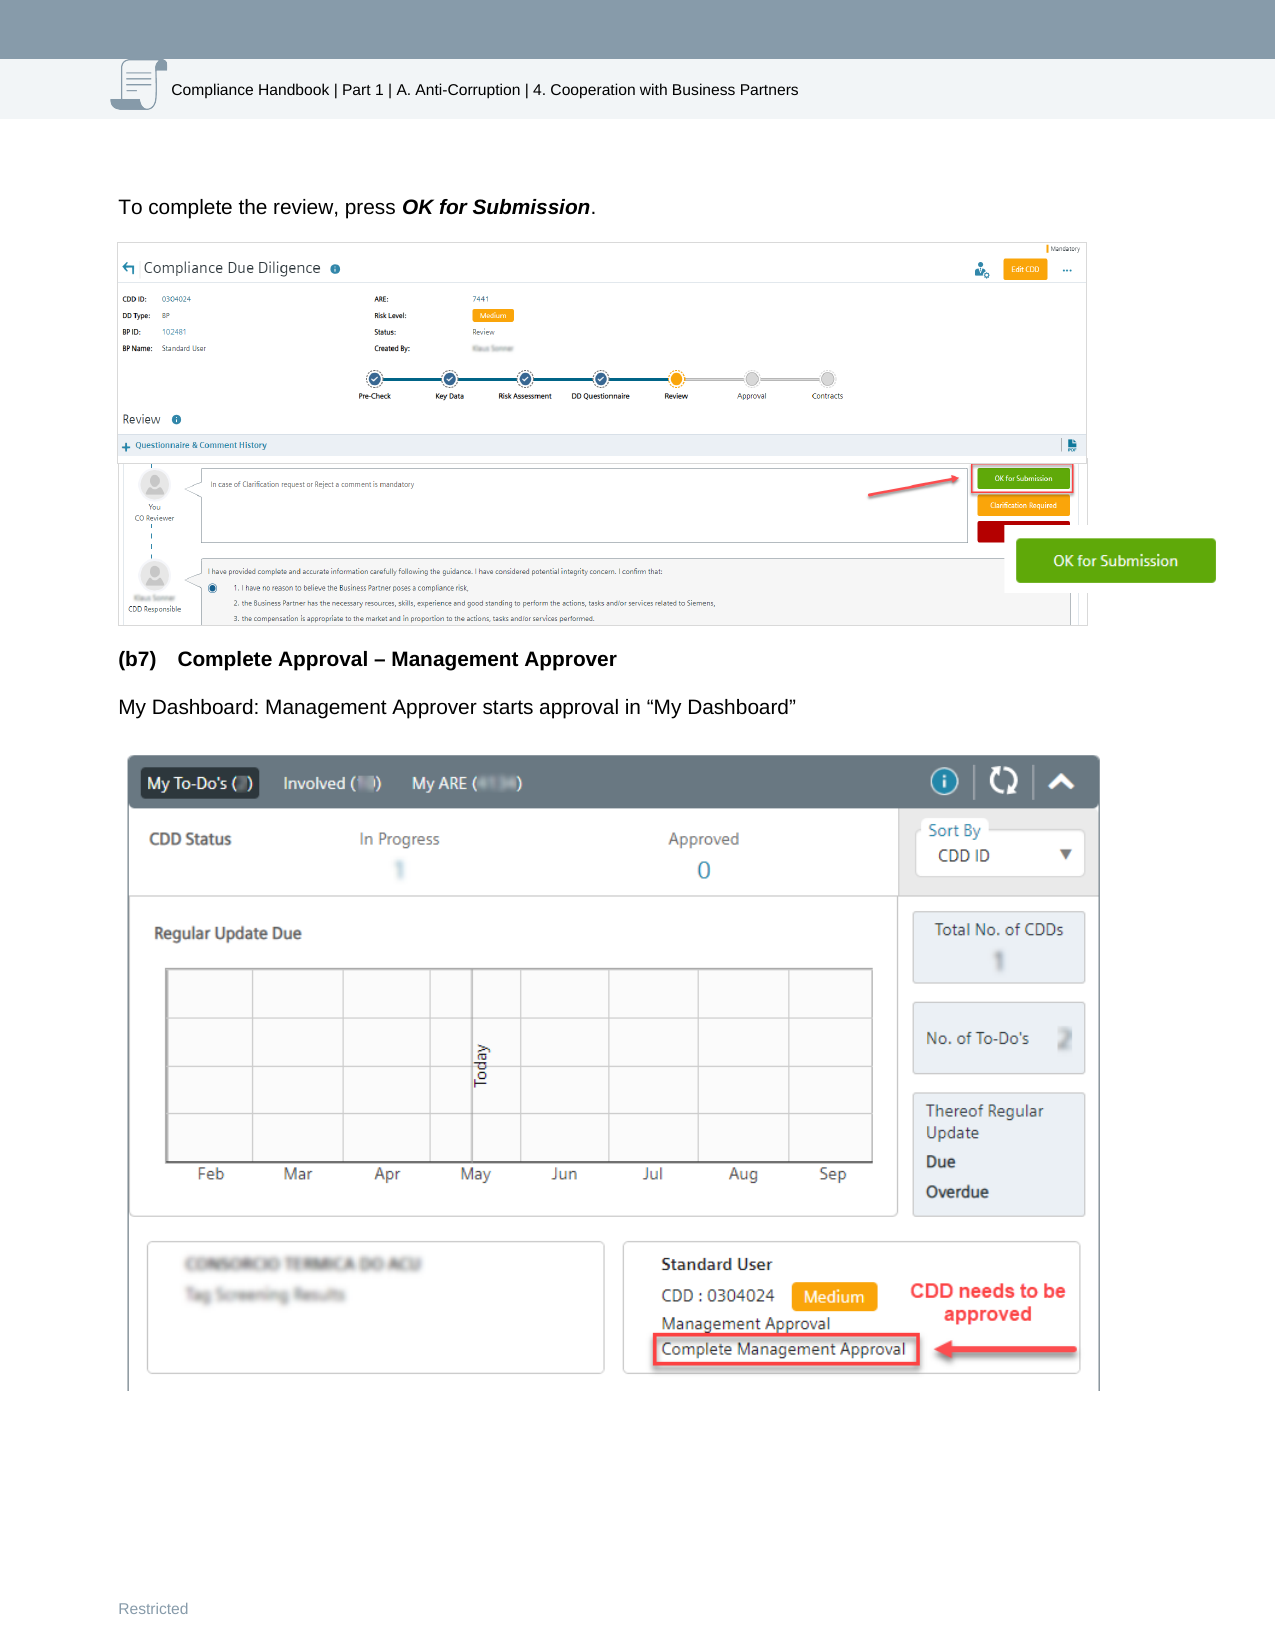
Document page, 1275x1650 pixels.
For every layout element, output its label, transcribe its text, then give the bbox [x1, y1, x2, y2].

picture [118, 243, 1086, 463]
list Complete Approval – Management Approver [118, 647, 1169, 671]
picture [119, 464, 1226, 625]
text My Dashboard: Management Approver starts approval in “My Dashboard” [118, 694, 1169, 718]
picture [118, 742, 1112, 1391]
text To complete the review, press OK for Submission. [118, 195, 1169, 219]
picture [110, 59, 168, 110]
